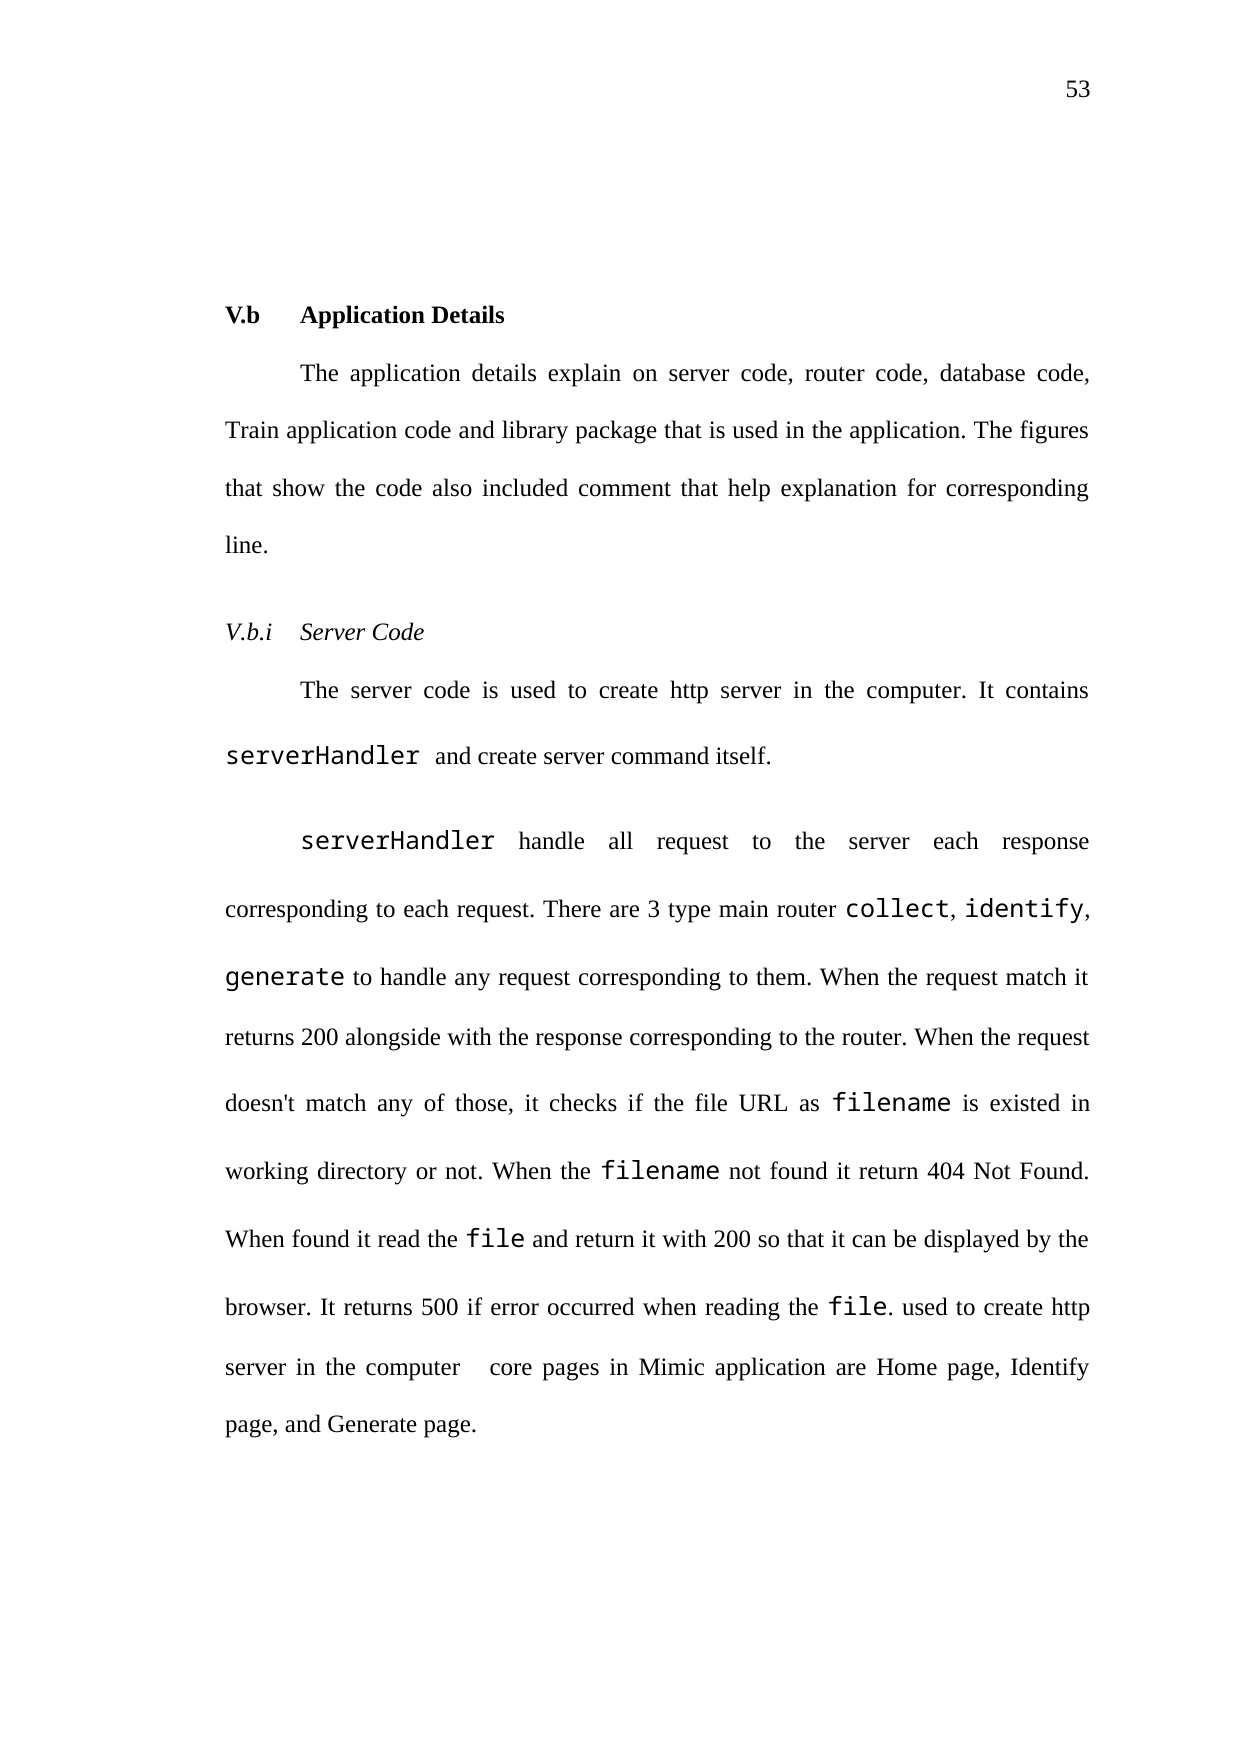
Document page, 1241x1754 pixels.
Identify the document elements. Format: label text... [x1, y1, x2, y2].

subtitle Application Details [225, 300, 1090, 329]
text The server code is used to create http server in the computer. It contains serverHandler and create server command itself. [225, 675, 1090, 772]
subtitle Server Code [225, 617, 1090, 646]
text serverHandler handle all request to the server each response corresponding to each request. There are 3 type main router collect, identify, generate to handle any request corresponding to them. When the request match it returns 200 alongside with the response corresponding to the router. When the request doesn't match any of those, it checks if the file URL as filename is existed in working directory or not. When the filename not found it return 404 Not Found. When found it read the file and return it with 200 so that it can be displayed by the browser. It returns 500 if error occurred when reading the file. used to create http server in the computer core pages in Mimic application are Home page, Identify page, and Generate page. [225, 823, 1090, 1438]
text The application details explain on server code, router code, database code, Train application code and library package that is used in the application. The figures that show the code also included comment that help explanation for corresponding line. [225, 358, 1090, 559]
